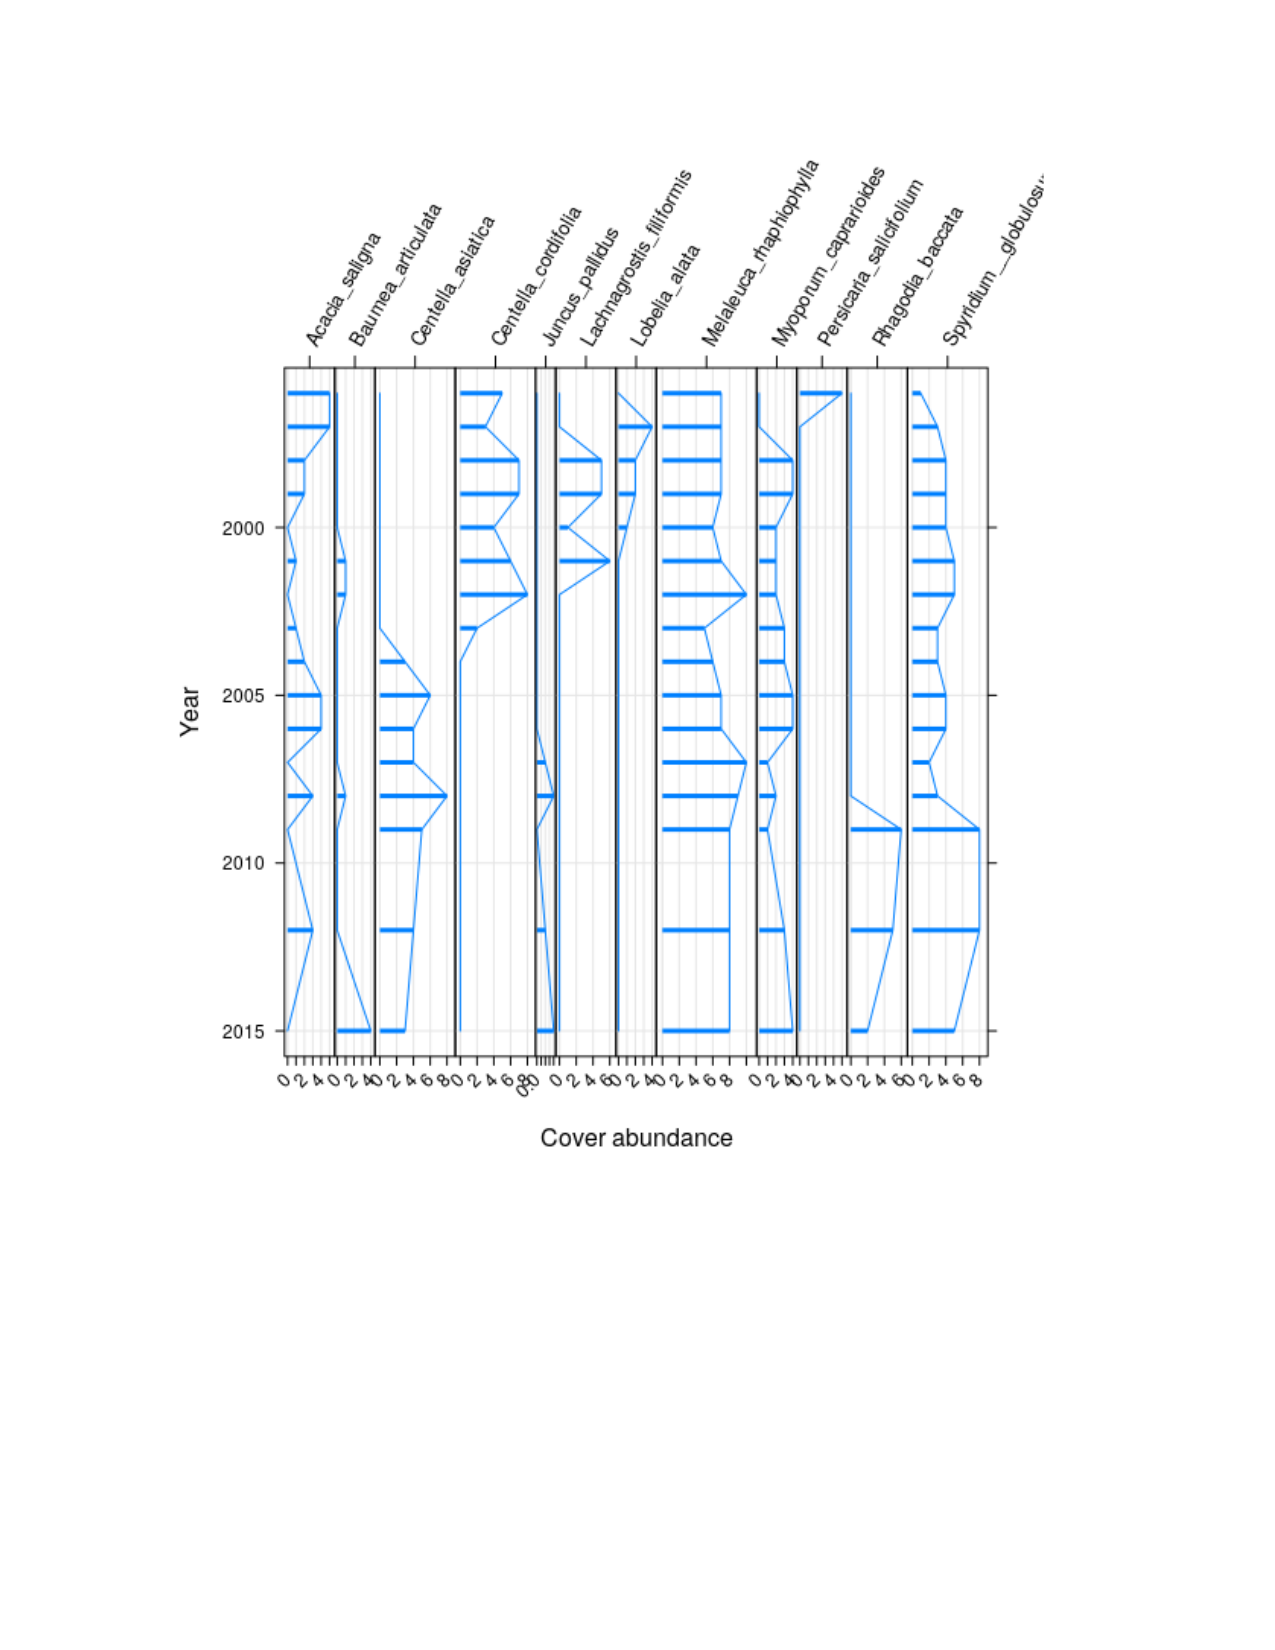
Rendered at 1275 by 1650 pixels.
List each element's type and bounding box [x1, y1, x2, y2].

picture [168, 150, 1044, 1171]
